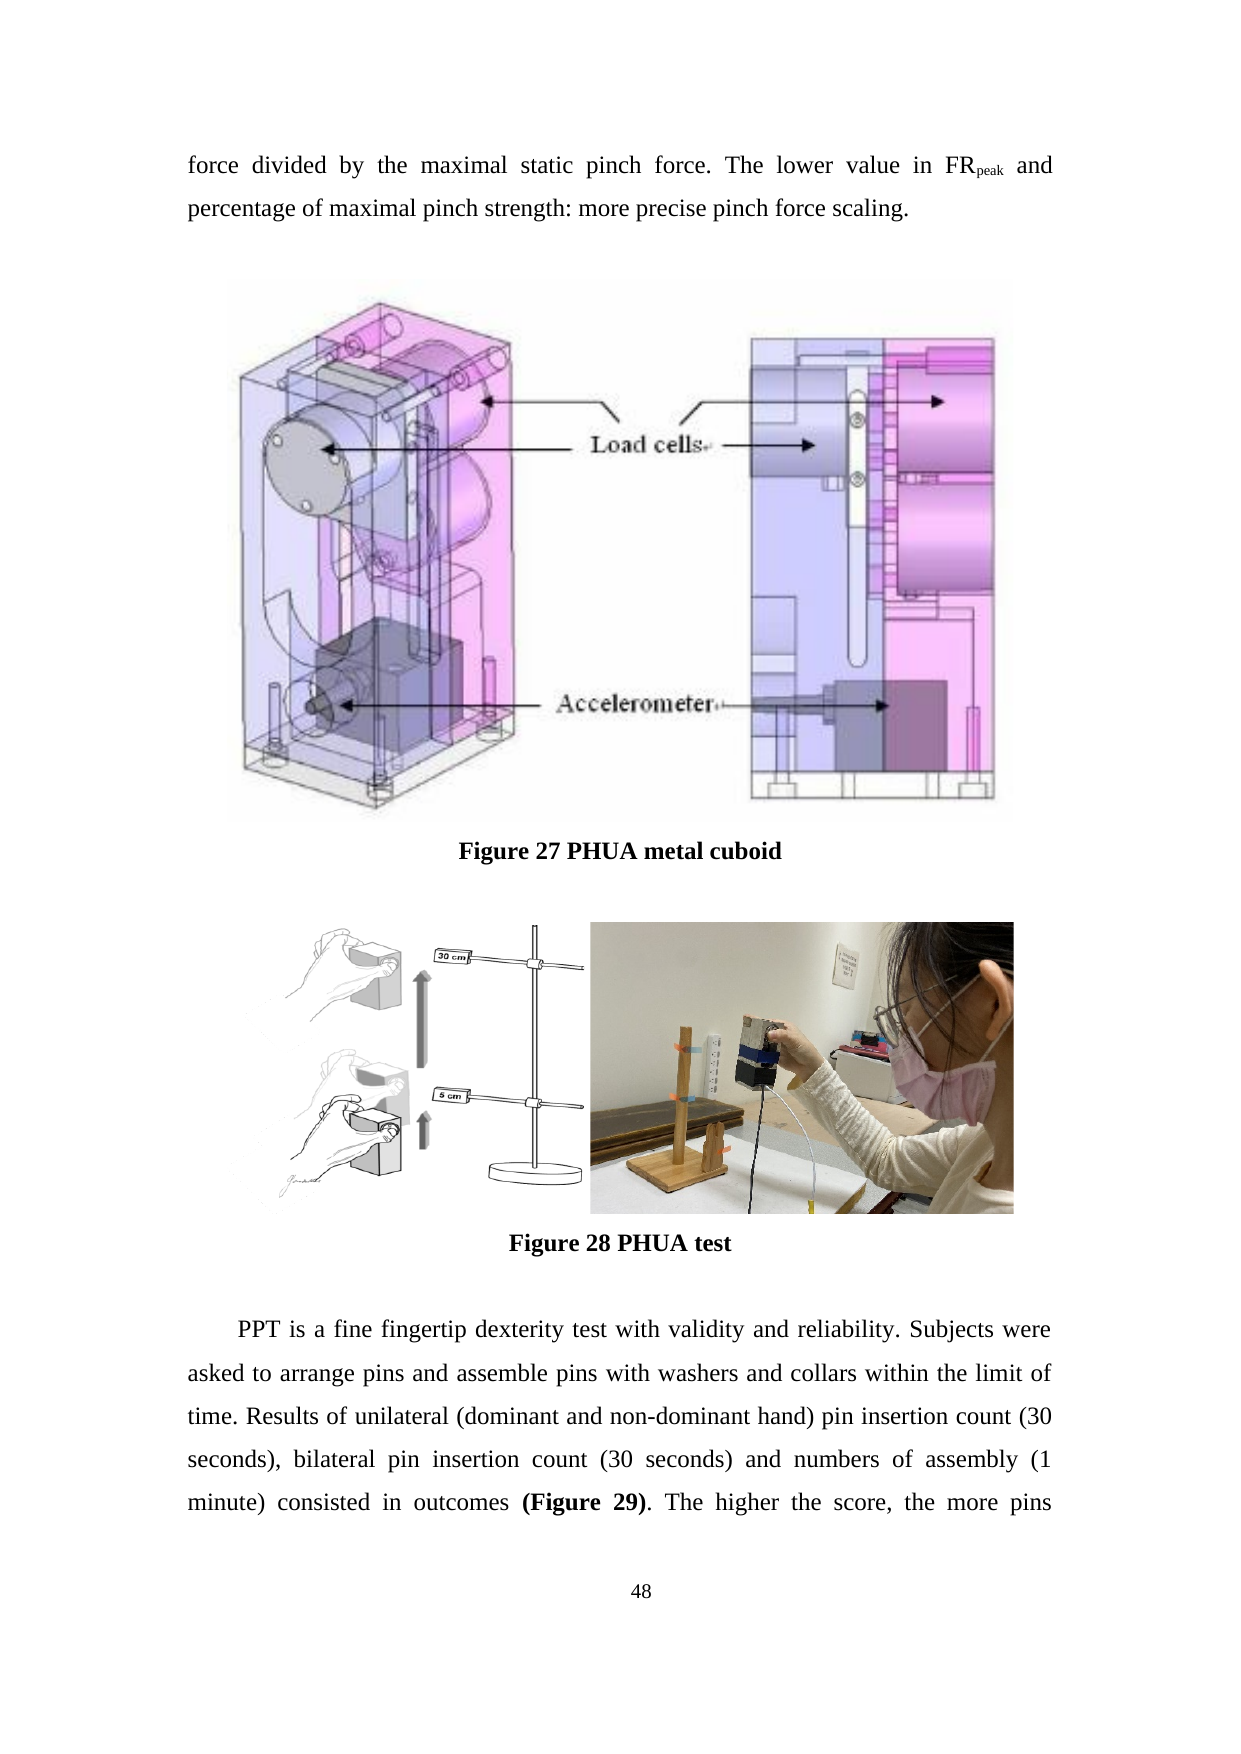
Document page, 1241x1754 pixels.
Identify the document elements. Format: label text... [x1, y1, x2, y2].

text Figure 27 PHUA metal cuboid [187, 836, 1053, 865]
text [187, 150, 1053, 222]
picture [590, 922, 1014, 1214]
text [187, 1314, 1053, 1516]
picture [226, 279, 1014, 822]
picture [226, 925, 585, 1214]
text Figure 28 PHUA test [187, 1228, 1053, 1257]
